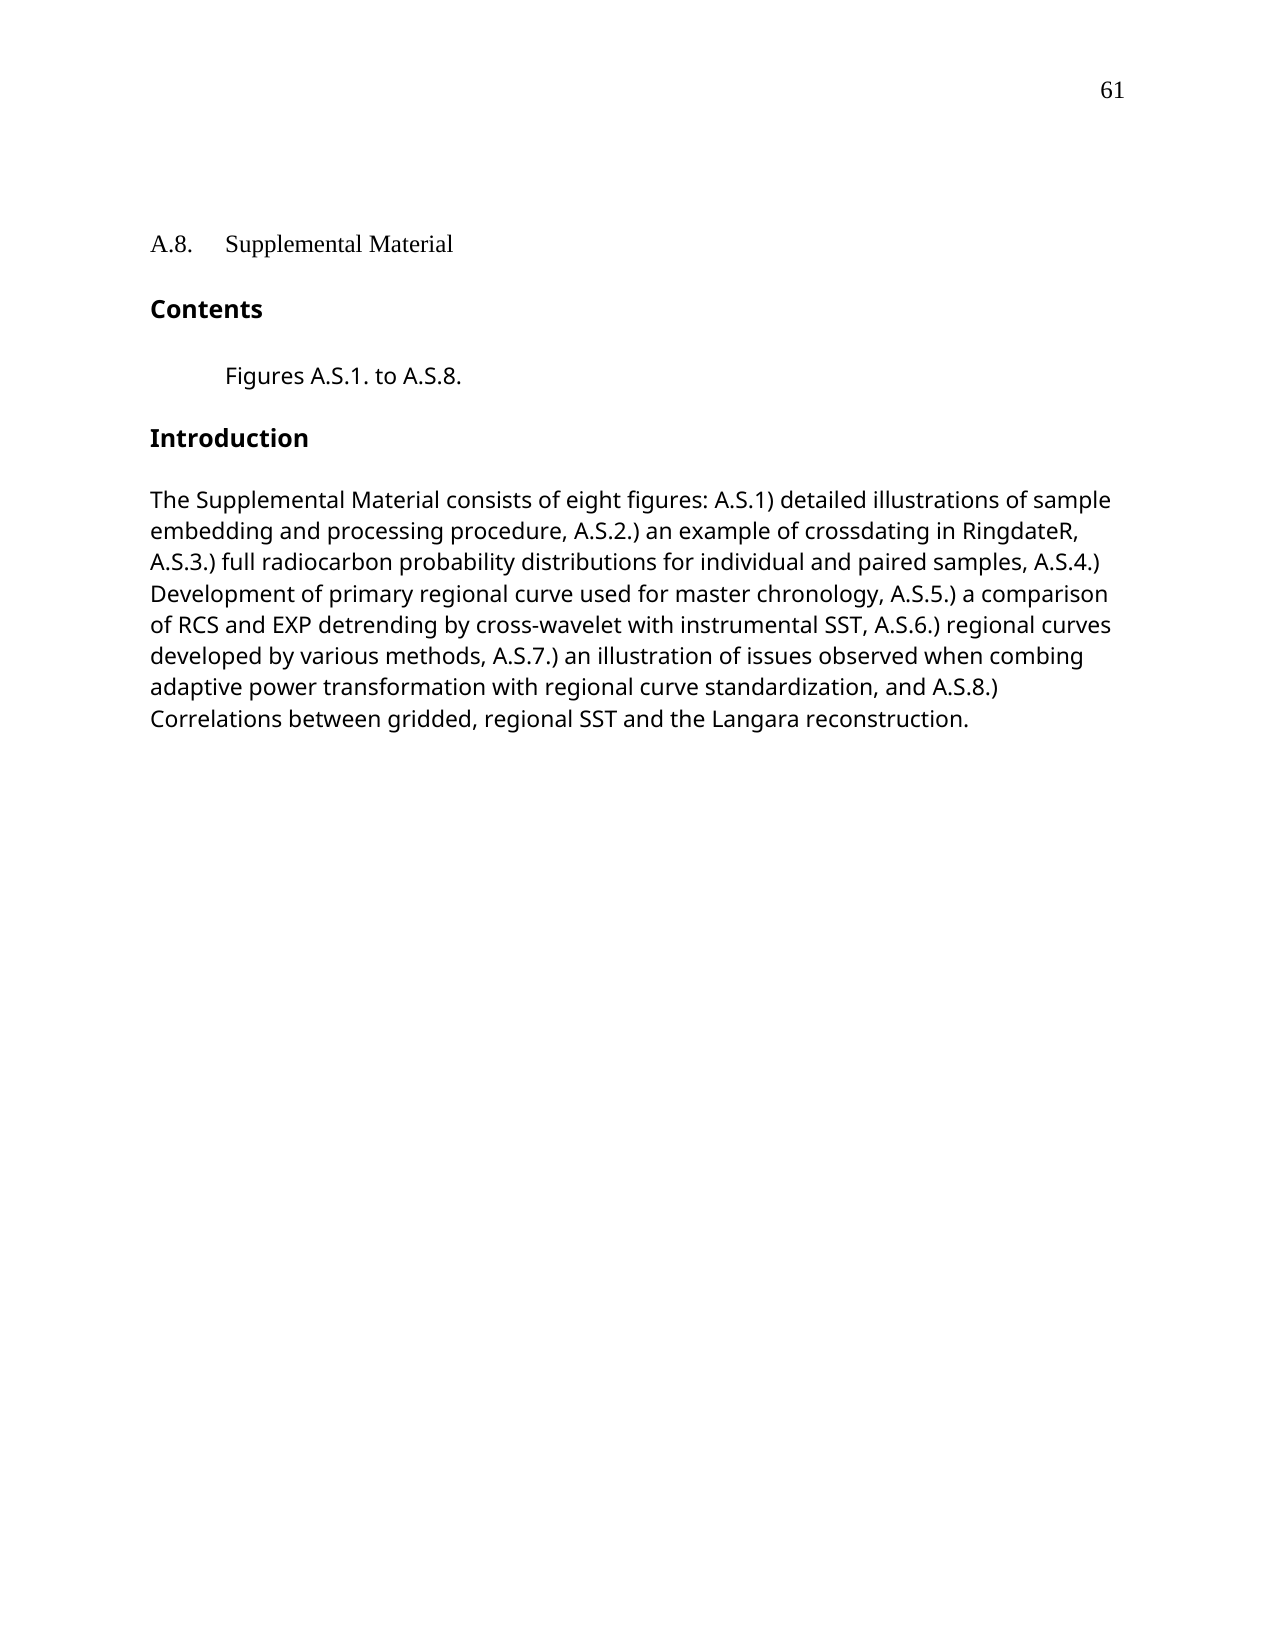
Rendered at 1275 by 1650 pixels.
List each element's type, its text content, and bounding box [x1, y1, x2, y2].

subtitle A.8. Supplemental Material [150, 229, 1125, 258]
text The Supplemental Material consists of eight figures: A.S.1) detailed illustrations of sample embedding and processing procedure, A.S.2.) an example of crossdating in RingdateR, A.S.3.) full radiocarbon probability distributions for individual and paired samples, A.S.4.) Development of primary regional curve used for master chronology, A.S.5.) a comparison of RCS and EXP detrending by cross-wavelet with instrumental SST, A.S.6.) regional curves developed by various methods, A.S.7.) an illustration of issues observed when combing adaptive power transformation with regional curve standardization, and A.S.8.) Correlations between gridded, regional SST and the Langara reconstruction. [150, 484, 1125, 734]
text Introduction [150, 421, 1125, 454]
text Figures A.S.1. to A.S.8. [225, 360, 1125, 391]
text Contents [150, 292, 1125, 326]
